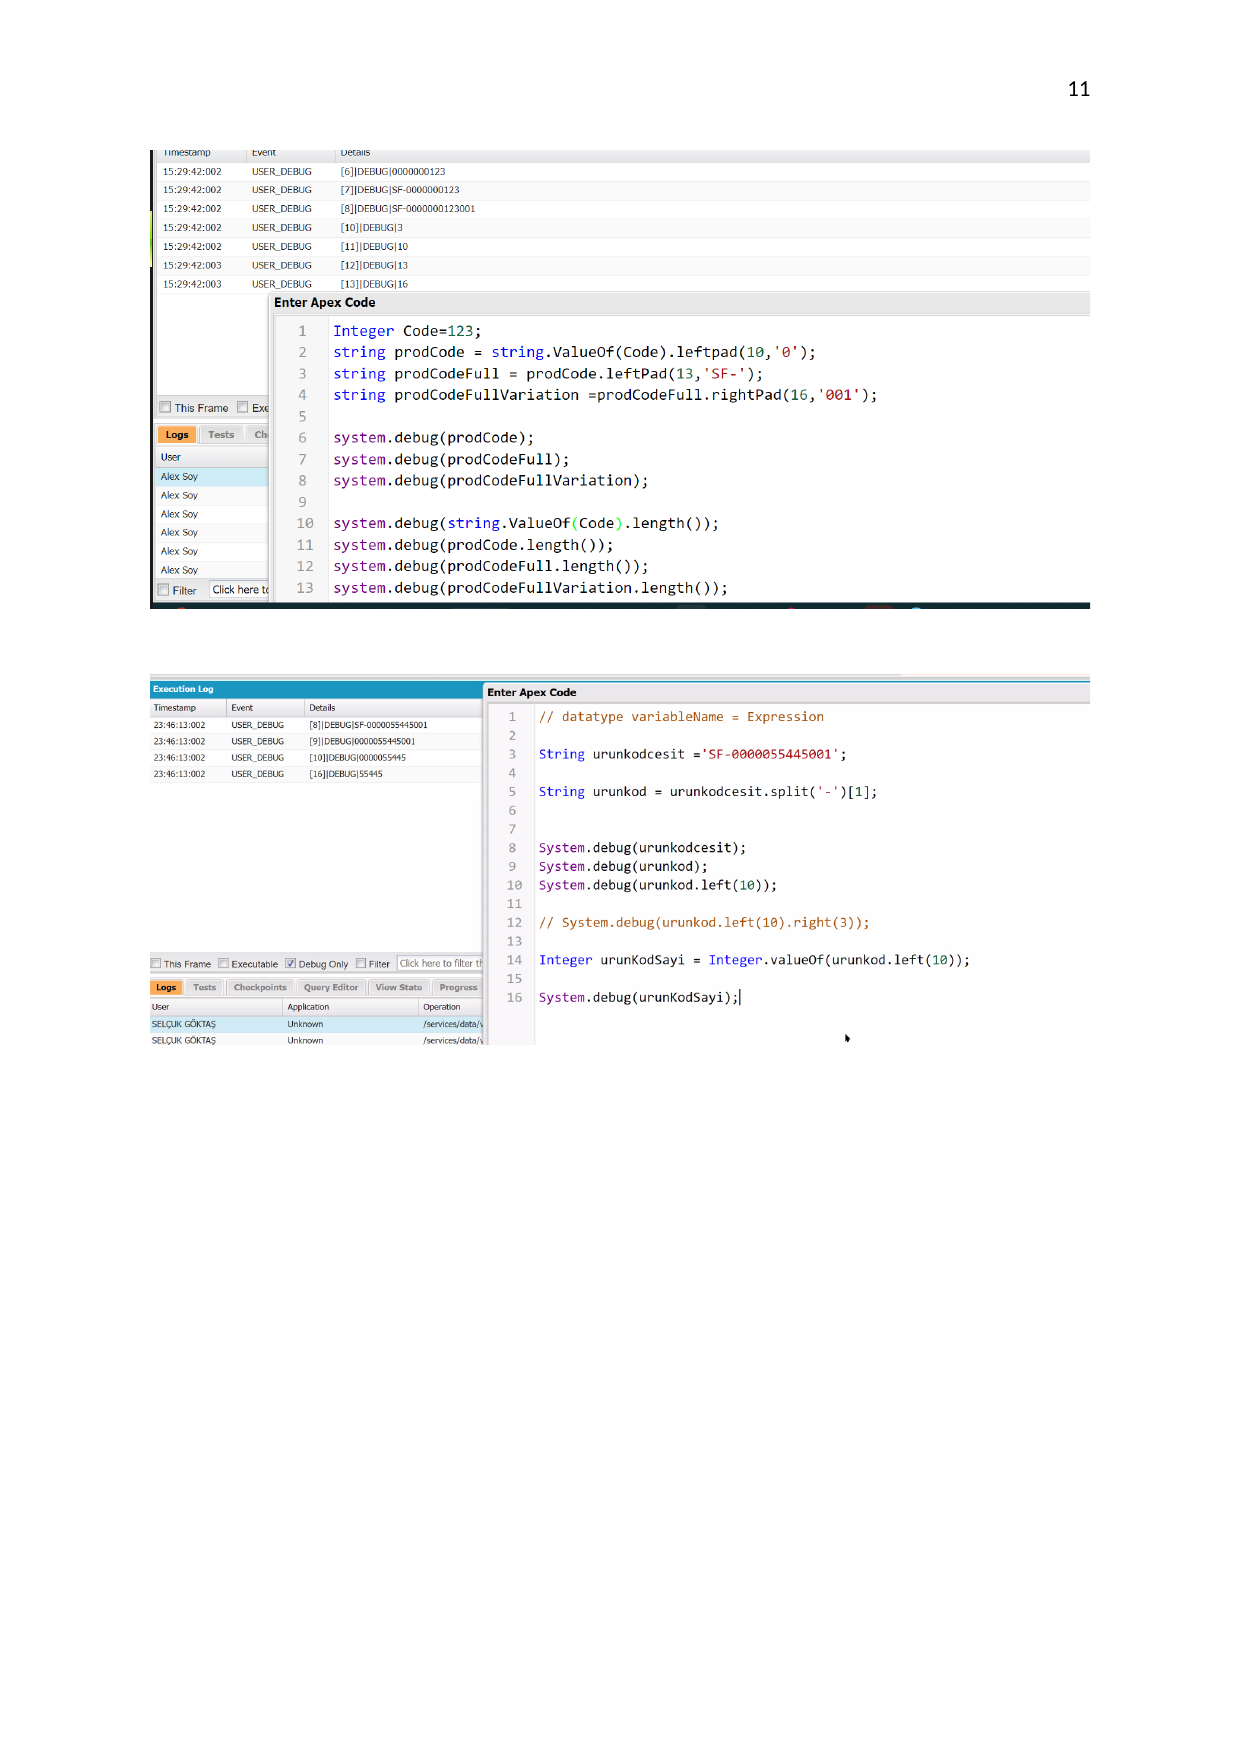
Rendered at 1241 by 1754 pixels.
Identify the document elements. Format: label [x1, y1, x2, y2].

picture [150, 674, 1091, 1045]
picture [150, 150, 1091, 609]
